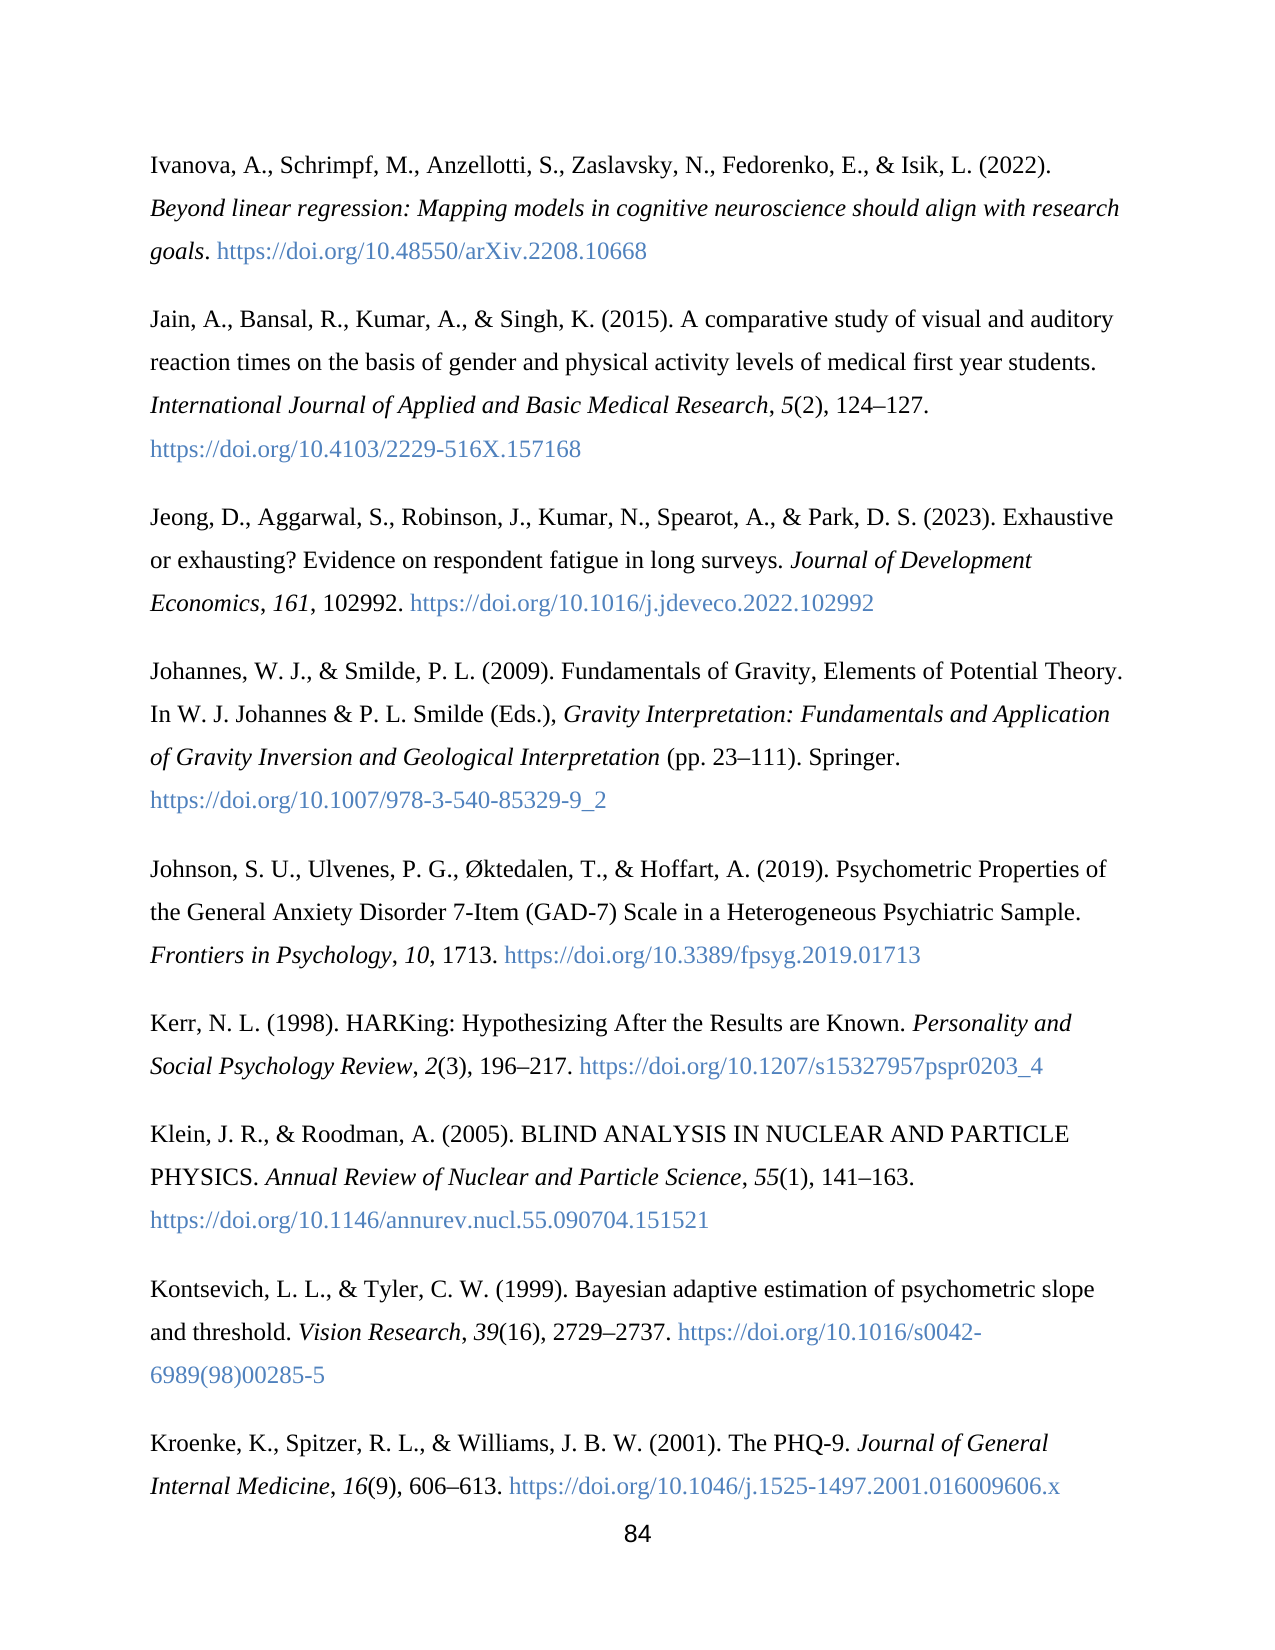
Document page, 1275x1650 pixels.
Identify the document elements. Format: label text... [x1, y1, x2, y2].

text Klein, J. R., & Roodman, A. (2005). BLIND ANALYSIS IN NUCLEAR AND PARTICLE PHYSICS. Annual Review of Nuclear and Particle Science, 55(1), 141–163. https://doi.org/10.1146/annurev.nucl.55.090704.151521 [150, 1119, 1125, 1234]
text Kerr, N. L. (1998). HARKing: Hypothesizing After the Results are Known. Personality and Social Psychology Review, 2(3), 196–217. https://doi.org/10.1207/s15327957pspr0203_4 [150, 1008, 1125, 1080]
text Kroenke, K., Spitzer, R. L., & Williams, J. B. W. (2001). The PHQ-9. Journal of General Internal Medicine, 16(9), 606–613. https://doi.org/10.1046/j.1525-1497.2001.016009606.x [150, 1428, 1125, 1500]
text Kontsevich, L. L., & Tyler, C. W. (1999). Bayesian adaptive estimation of psychometric slope and threshold. Vision Research, 39(16), 2729–2737. https://doi.org/10.1016/s0042-6989(98)00285-5 [150, 1274, 1125, 1389]
text Johannes, W. J., & Smilde, P. L. (2009). Fundamentals of Gravity, Elements of Potential Theory. In W. J. Johannes & P. L. Smilde (Eds.), Gravity Interpretation: Fundamentals and Application of Gravity Inversion and Geological Interpretation (pp. 23–111). Springer. https://doi.org/10.1007/978-3-540-85329-9_2 [150, 656, 1125, 814]
text Jeong, D., Aggarwal, S., Robinson, J., Kumar, N., Spearot, A., & Park, D. S. (2023). Exhaustive or exhausting? Evidence on respondent fatigue in long surveys. Journal of Development Economics, 161, 102992. https://doi.org/10.1016/j.jdeveco.2022.102992 [150, 502, 1125, 617]
text Ivanova, A., Schrimpf, M., Anzellotti, S., Zaslavsky, N., Fedorenko, E., & Isik, L. (2022). Beyond linear regression: Mapping models in cognitive neuroscience should align with research goals. https://doi.org/10.48550/arXiv.2208.10668 [150, 150, 1125, 265]
text Jain, A., Bansal, R., Kumar, A., & Singh, K. (2015). A comparative study of visual and auditory reaction times on the basis of gender and physical activity levels of medical first year students. International Journal of Applied and Basic Medical Research, 5(2), 124–127. https://doi.org/10.4103/2229-516X.157168 [150, 304, 1125, 462]
text Johnson, S. U., Ulvenes, P. G., Øktedalen, T., & Hoffart, A. (2019). Psychometric Properties of the General Anxiety Disorder 7-Item (GAD-7) Scale in a Heterogeneous Psychiatric Sample. Frontiers in Psychology, 10, 1713. https://doi.org/10.3389/fpsyg.2019.01713 [150, 854, 1125, 969]
